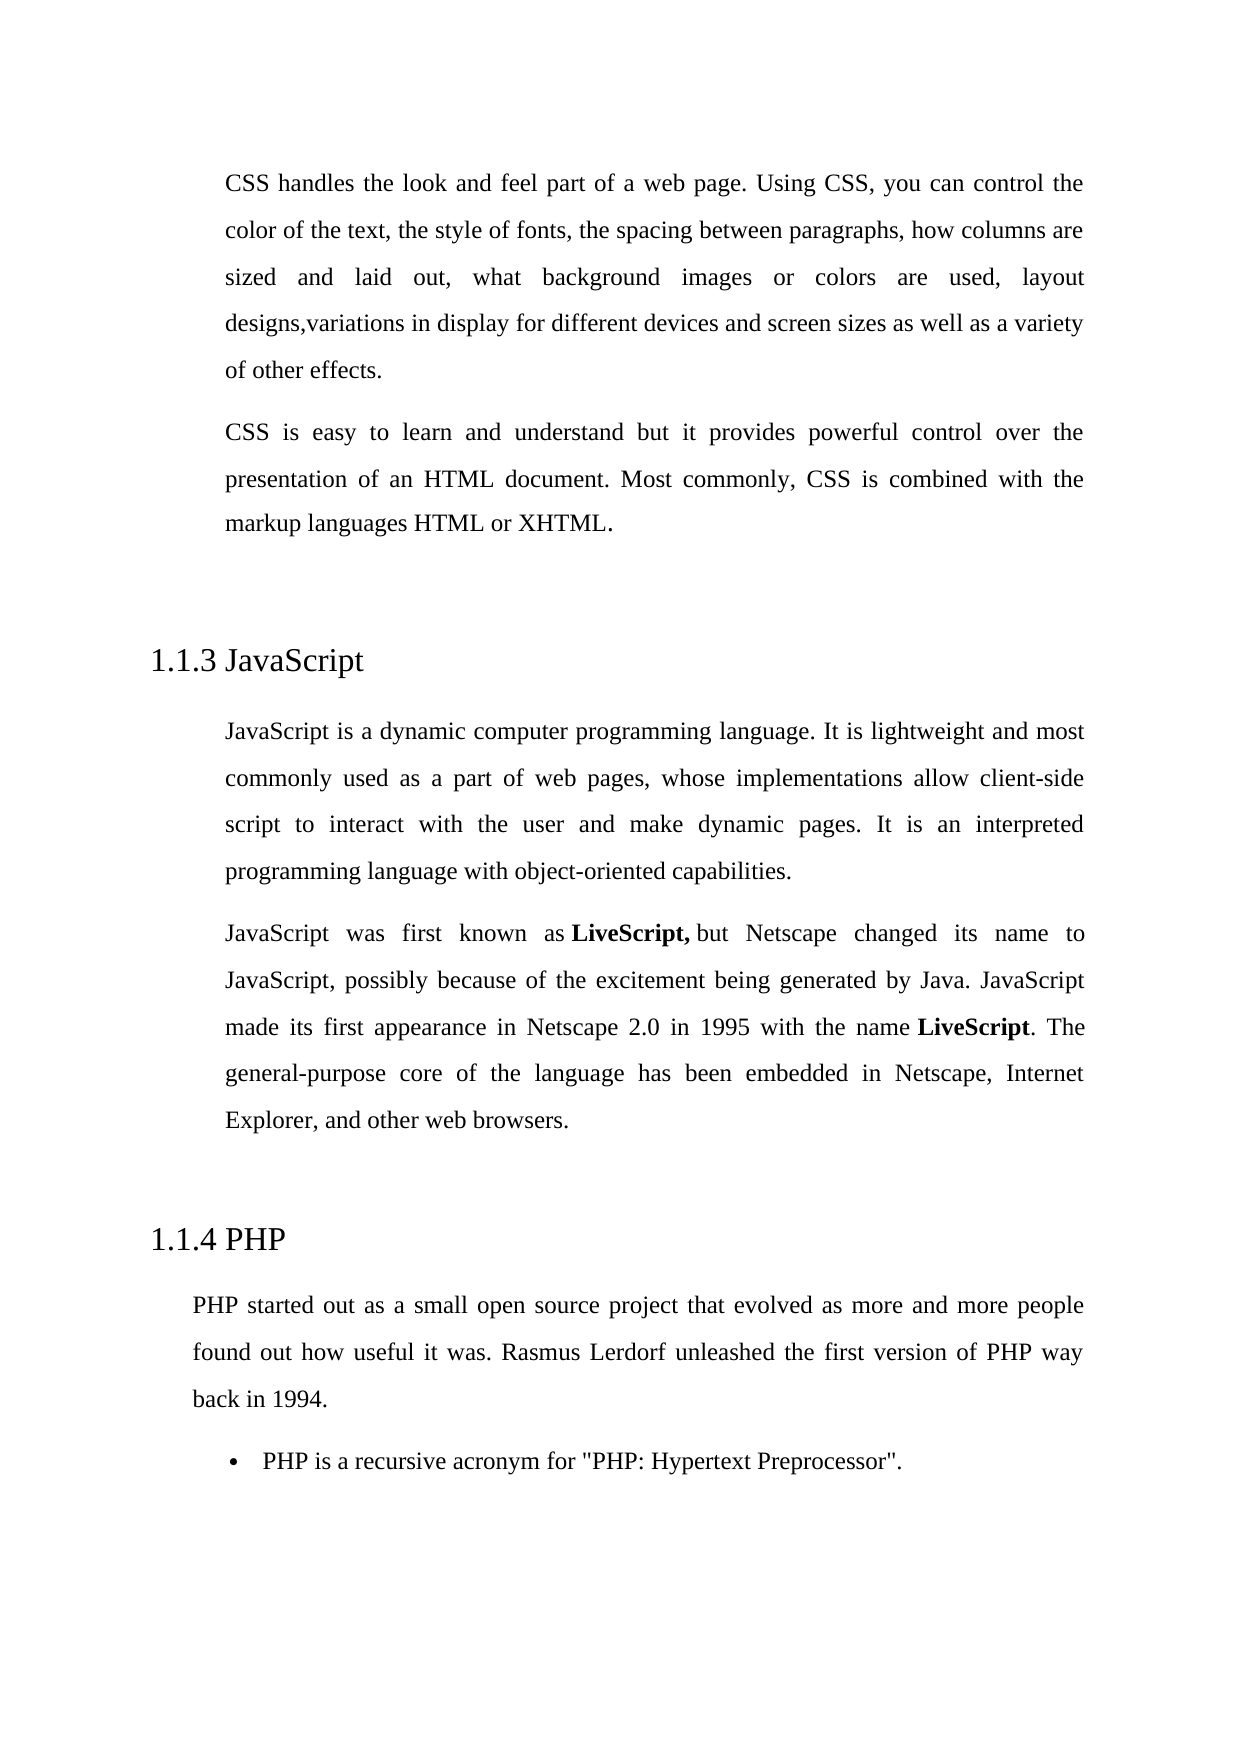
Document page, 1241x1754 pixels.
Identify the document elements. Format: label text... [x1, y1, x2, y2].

text JavaScript is a dynamic computer programming language. It is lightweight and most commonly used as a part of web pages, whose implementations allow client-side script to interact with the user and make dynamic pages. It is an interpreted programming language with object-oriented capabilities. [225, 698, 1085, 885]
text PHP started out as a small open source project that evolved as more and more people found out how useful it was. Rasmus Lerdorf unleashed the first version of PHP way back in 1994. [192, 1272, 1085, 1413]
text JavaScript was first known as LiveScript, but Netscape changed its name to JavaScript, possibly because of the excitement being generated by Java. JavaScript made its first appearance in Netscape 2.0 in 1995 with the name LiveScript. The general-purpose core of the language has been embedded in Netscape, Internet Explorer, and other web browsers. [225, 900, 1085, 1134]
list PHP [150, 1211, 1085, 1257]
list JavaScript [150, 640, 1090, 679]
text CSS handles the look and feel part of a web page. Using CSS, you can control the color of the text, the style of fonts, the spacing between paragraphs, how columns are sized and laid out, what background images or colors are used, layout designs,variations in display for different devices and screen sizes as well as a variety of other effects. [225, 150, 1085, 384]
list PHP is a recursive acronym for "PHP: Hypertext Preprocessor". [230, 1428, 1085, 1474]
text CSS is easy to learn and understand but it provides powerful control over the presentation of an HTML document. Most commonly, CSS is combined with the markup languages HTML or XHTML. [225, 399, 1085, 539]
